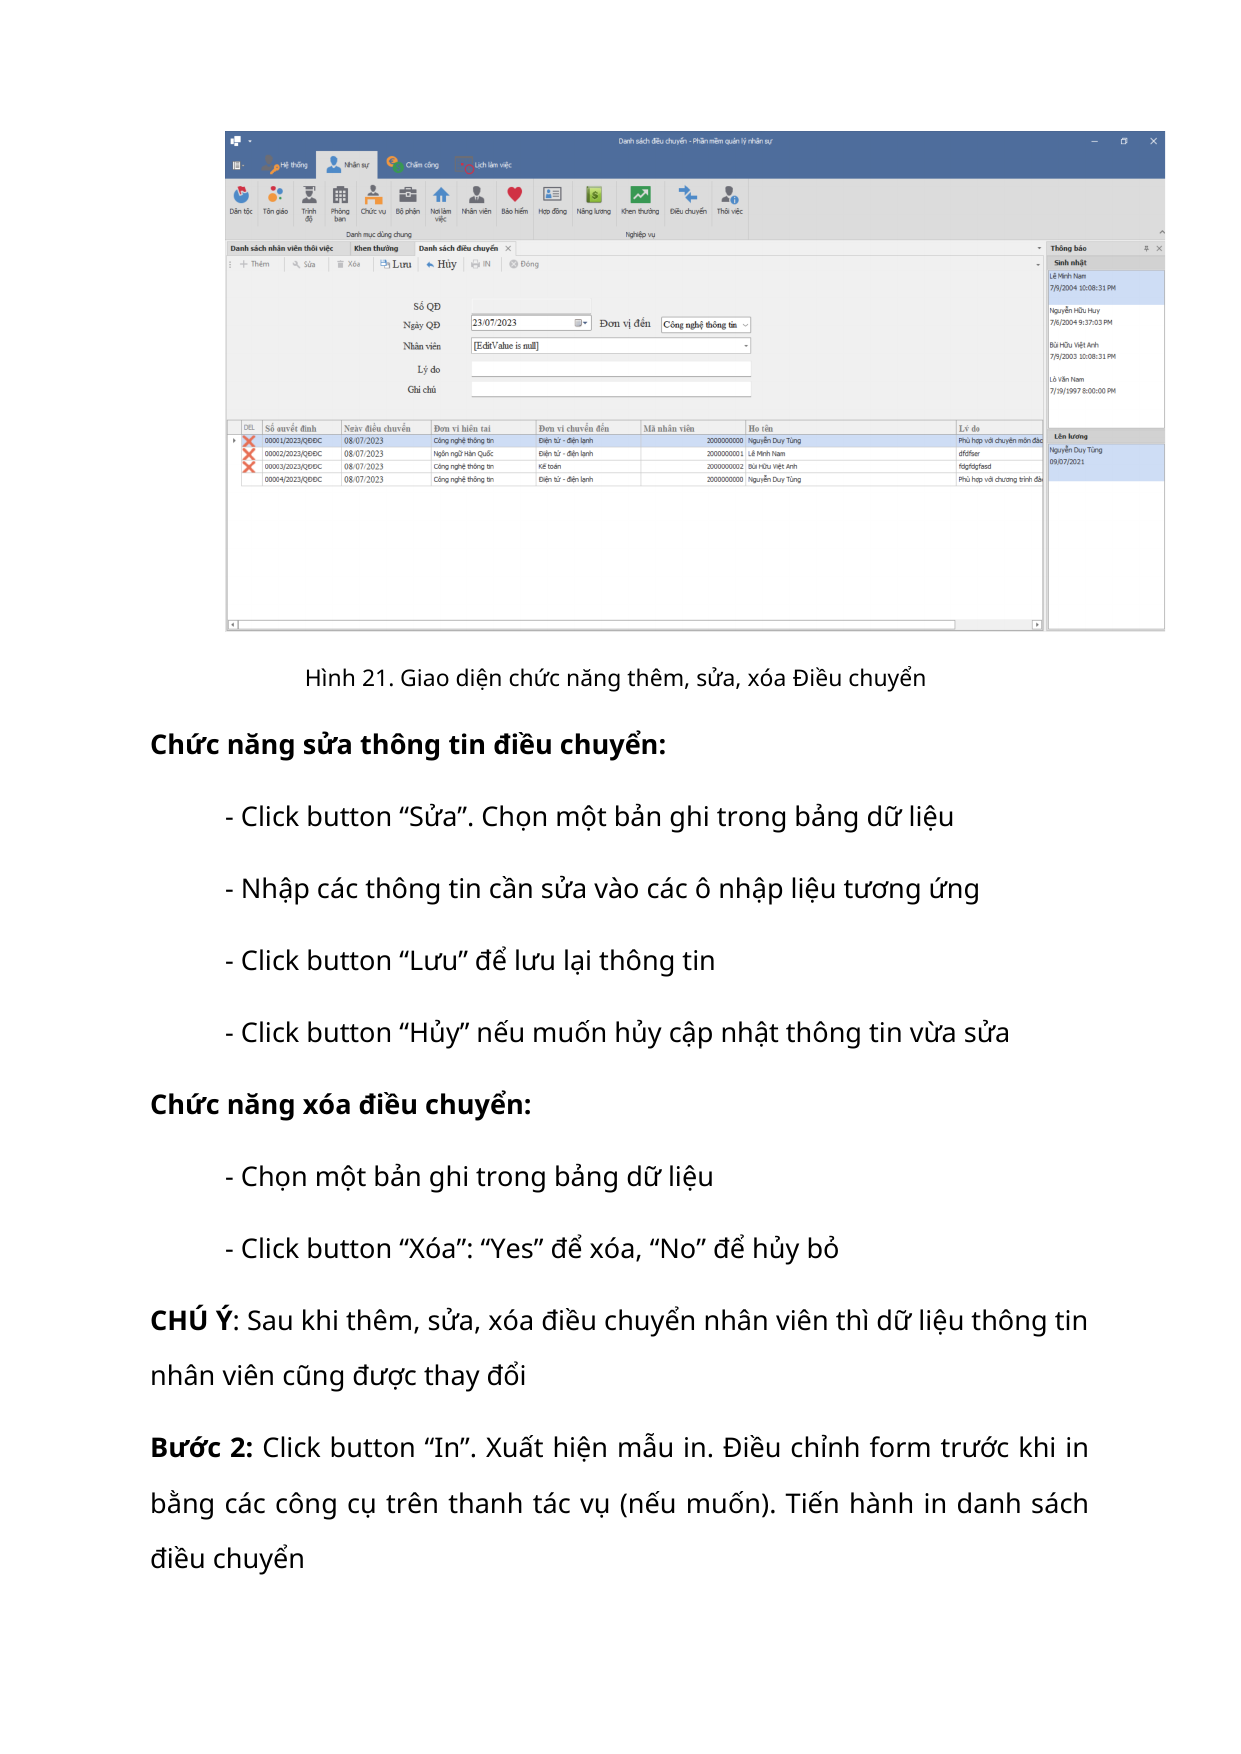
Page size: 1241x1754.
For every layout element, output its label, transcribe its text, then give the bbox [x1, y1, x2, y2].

text - Click button “Lưu” để lưu lại thông tin [225, 942, 1090, 978]
text Hình 21. Giao diện chức năng thêm, sửa, xóa Điều chuyển [141, 662, 1090, 693]
text - Click button “Hủy” nếu muốn hủy cập nhật thông tin vừa sửa [225, 1014, 1090, 1051]
text - Click button “Sửa”. Chọn một bản ghi trong bảng dữ liệu [225, 798, 1090, 834]
text - Click button “Xóa”: “Yes” để xóa, “No” để hủy bỏ [225, 1229, 1090, 1266]
text Chức năng xóa điều chuyển: [150, 1086, 1090, 1122]
picture [225, 131, 1166, 632]
text Chức năng sửa thông tin điều chuyển: [150, 726, 1090, 763]
text Bước 2: Click button “In”. Xuất hiện mẫu in. Điều chỉnh form trước khi in bằng các công cụ trên thanh tác vụ (nếu muốn). Tiến hành in danh sách điều chuyển [150, 1429, 1090, 1576]
text - Chọn một bản ghi trong bảng dữ liệu [225, 1158, 1090, 1194]
text - Nhập các thông tin cần sửa vào các ô nhập liệu tương ứng [225, 870, 1090, 907]
text CHÚ Ý: Sau khi thêm, sửa, xóa điều chuyển nhân viên thì dữ liệu thông tin nhân viên cũng được thay đổi [150, 1302, 1090, 1394]
